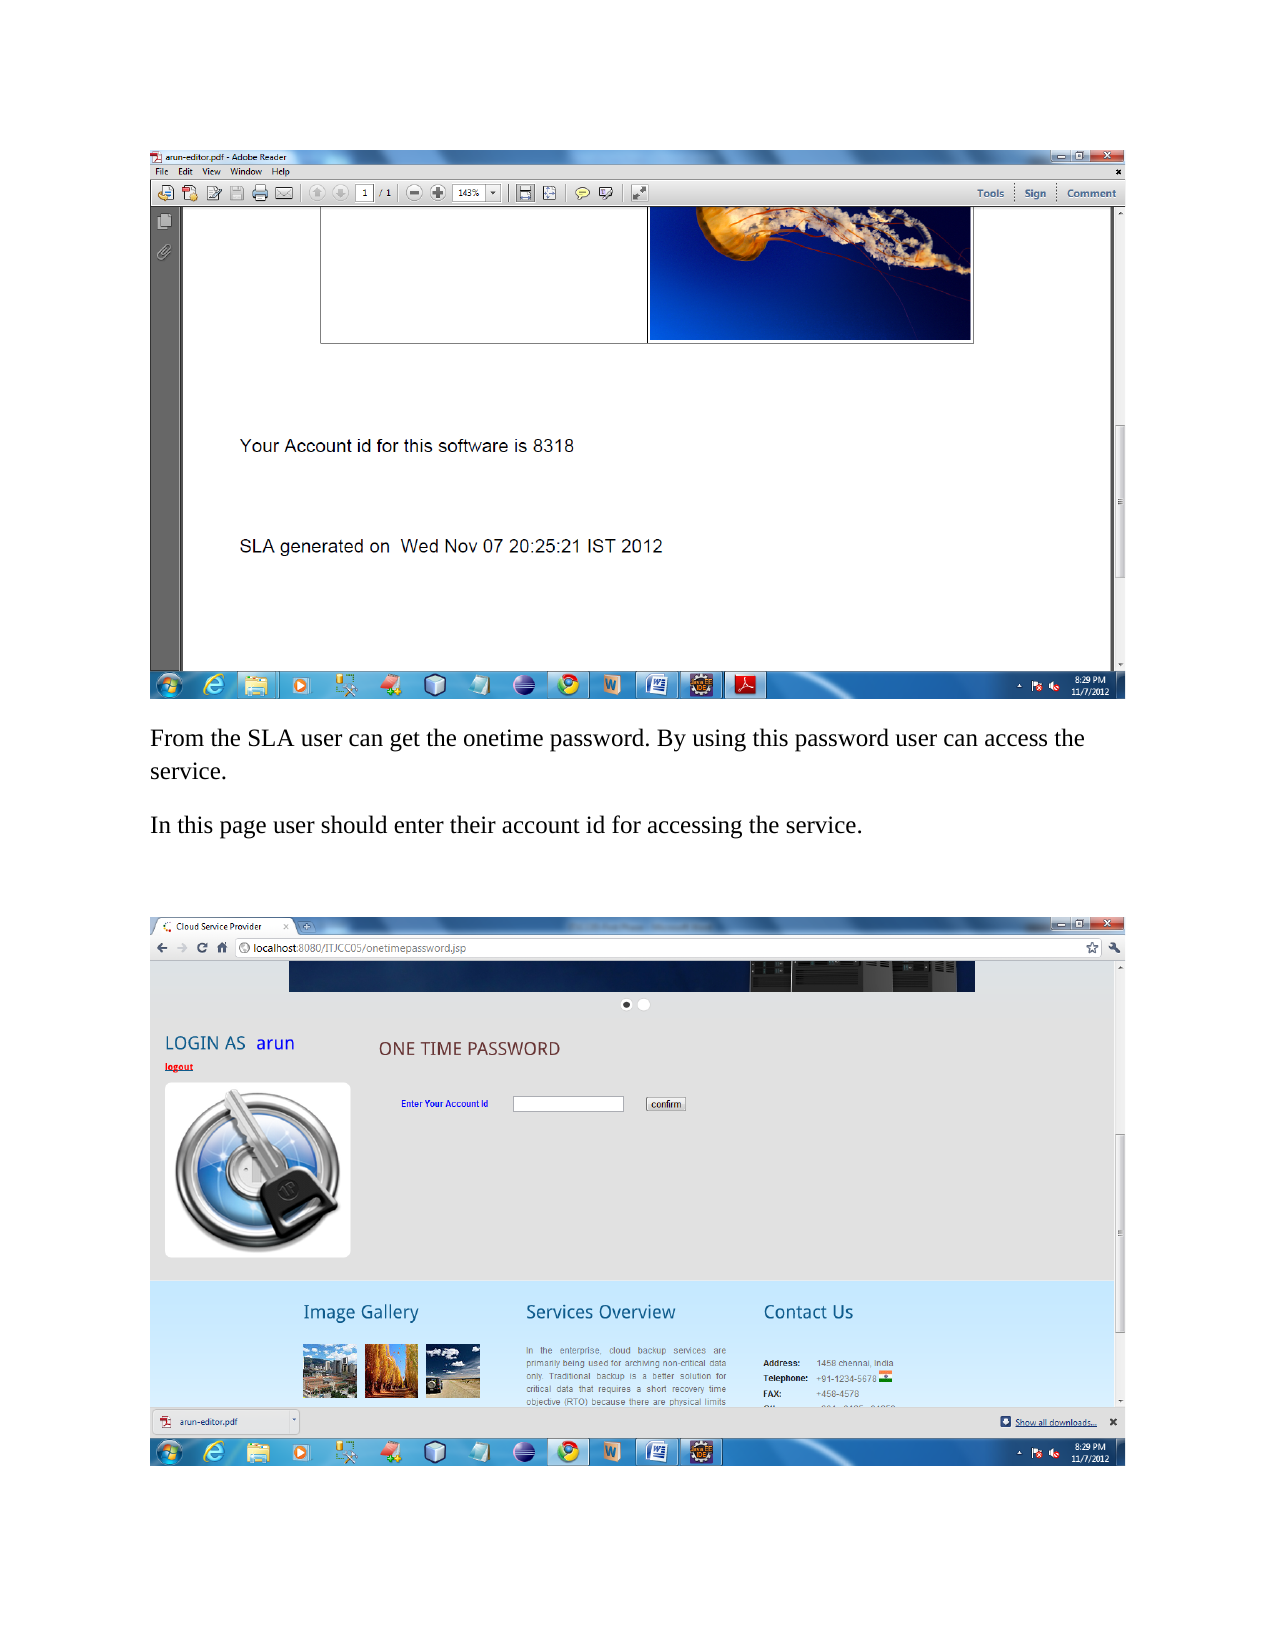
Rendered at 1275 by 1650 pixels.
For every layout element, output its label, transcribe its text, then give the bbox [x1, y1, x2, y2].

text From the SLA user can get the onetime password. By using this password user can access the service. [150, 723, 1125, 785]
text In this page user should enter their account id for accessing the service. [150, 810, 1125, 839]
picture [150, 150, 1125, 699]
picture [150, 917, 1125, 1466]
